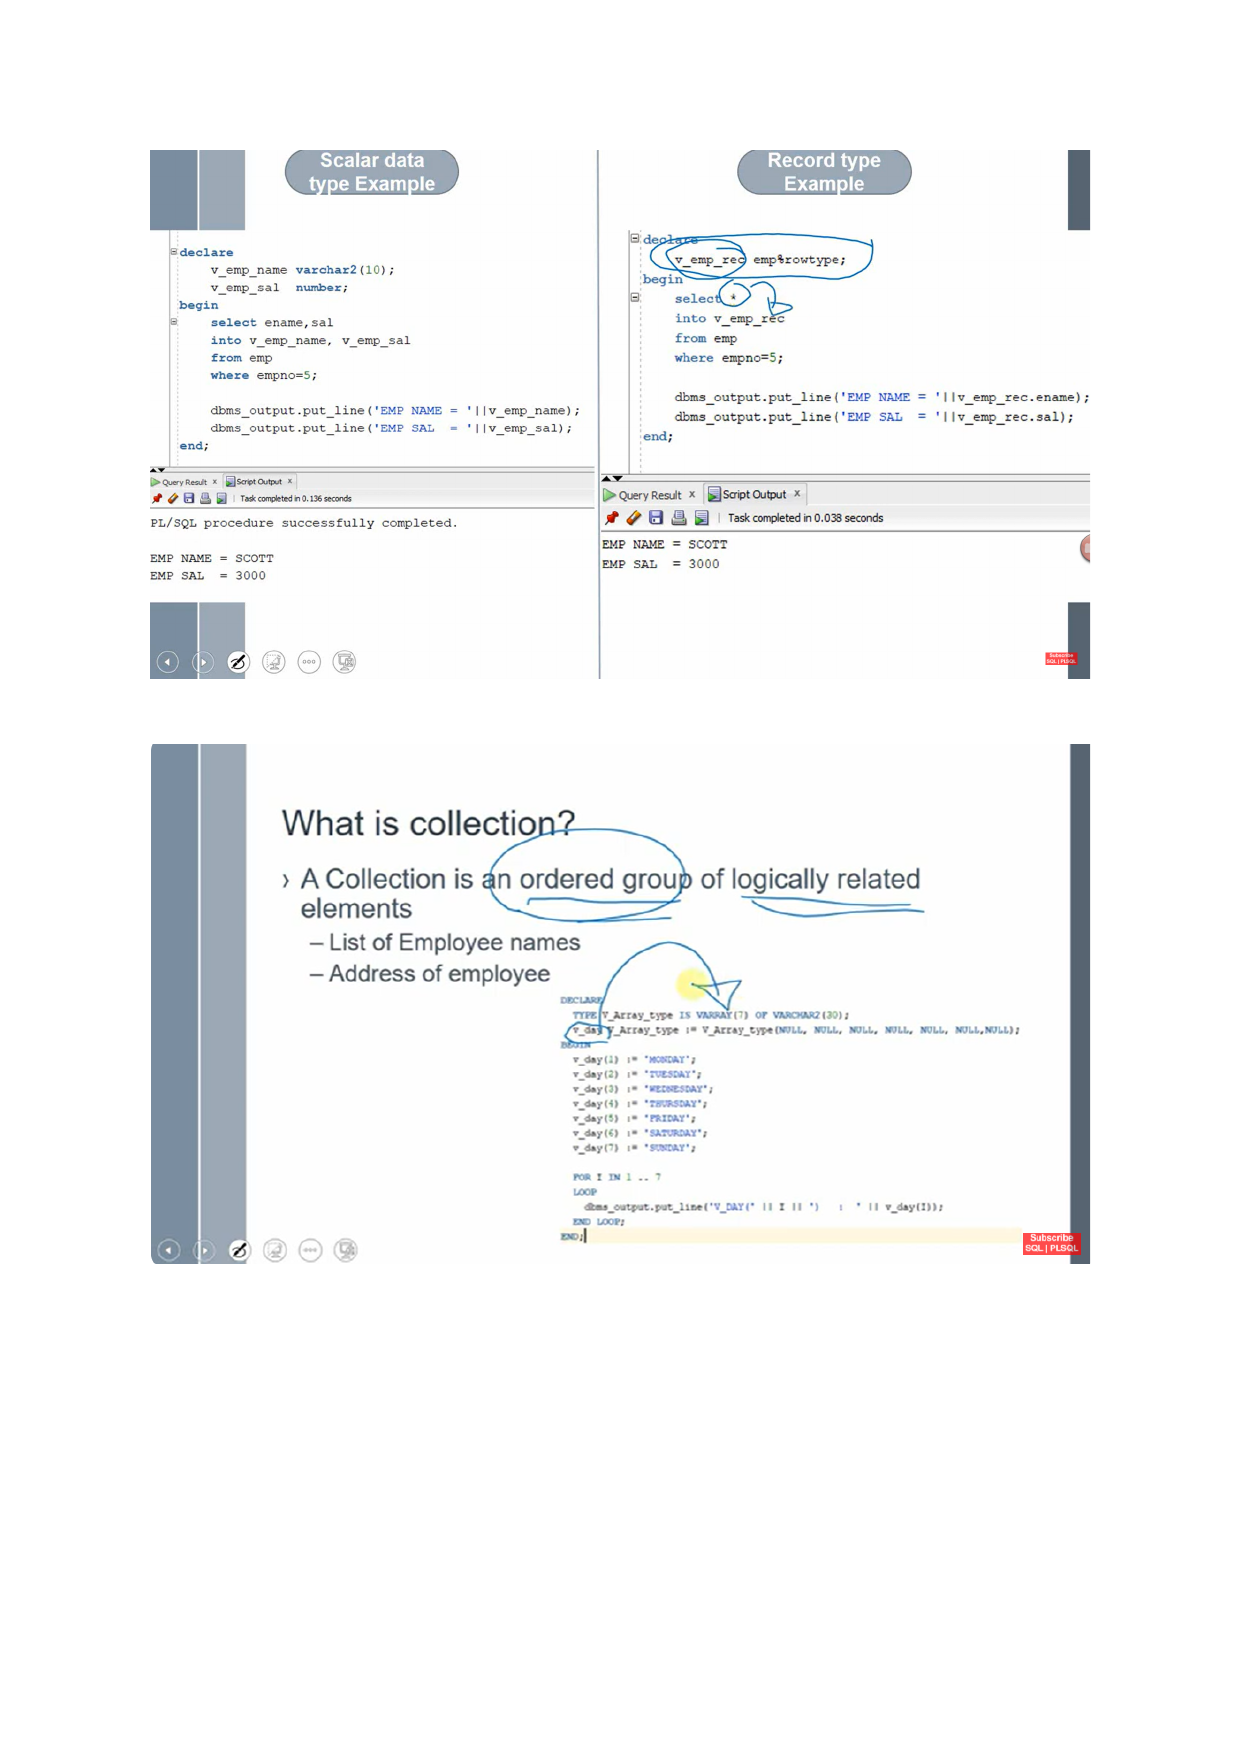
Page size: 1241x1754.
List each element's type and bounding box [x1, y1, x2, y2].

picture [150, 744, 1091, 1264]
picture [150, 150, 1091, 679]
